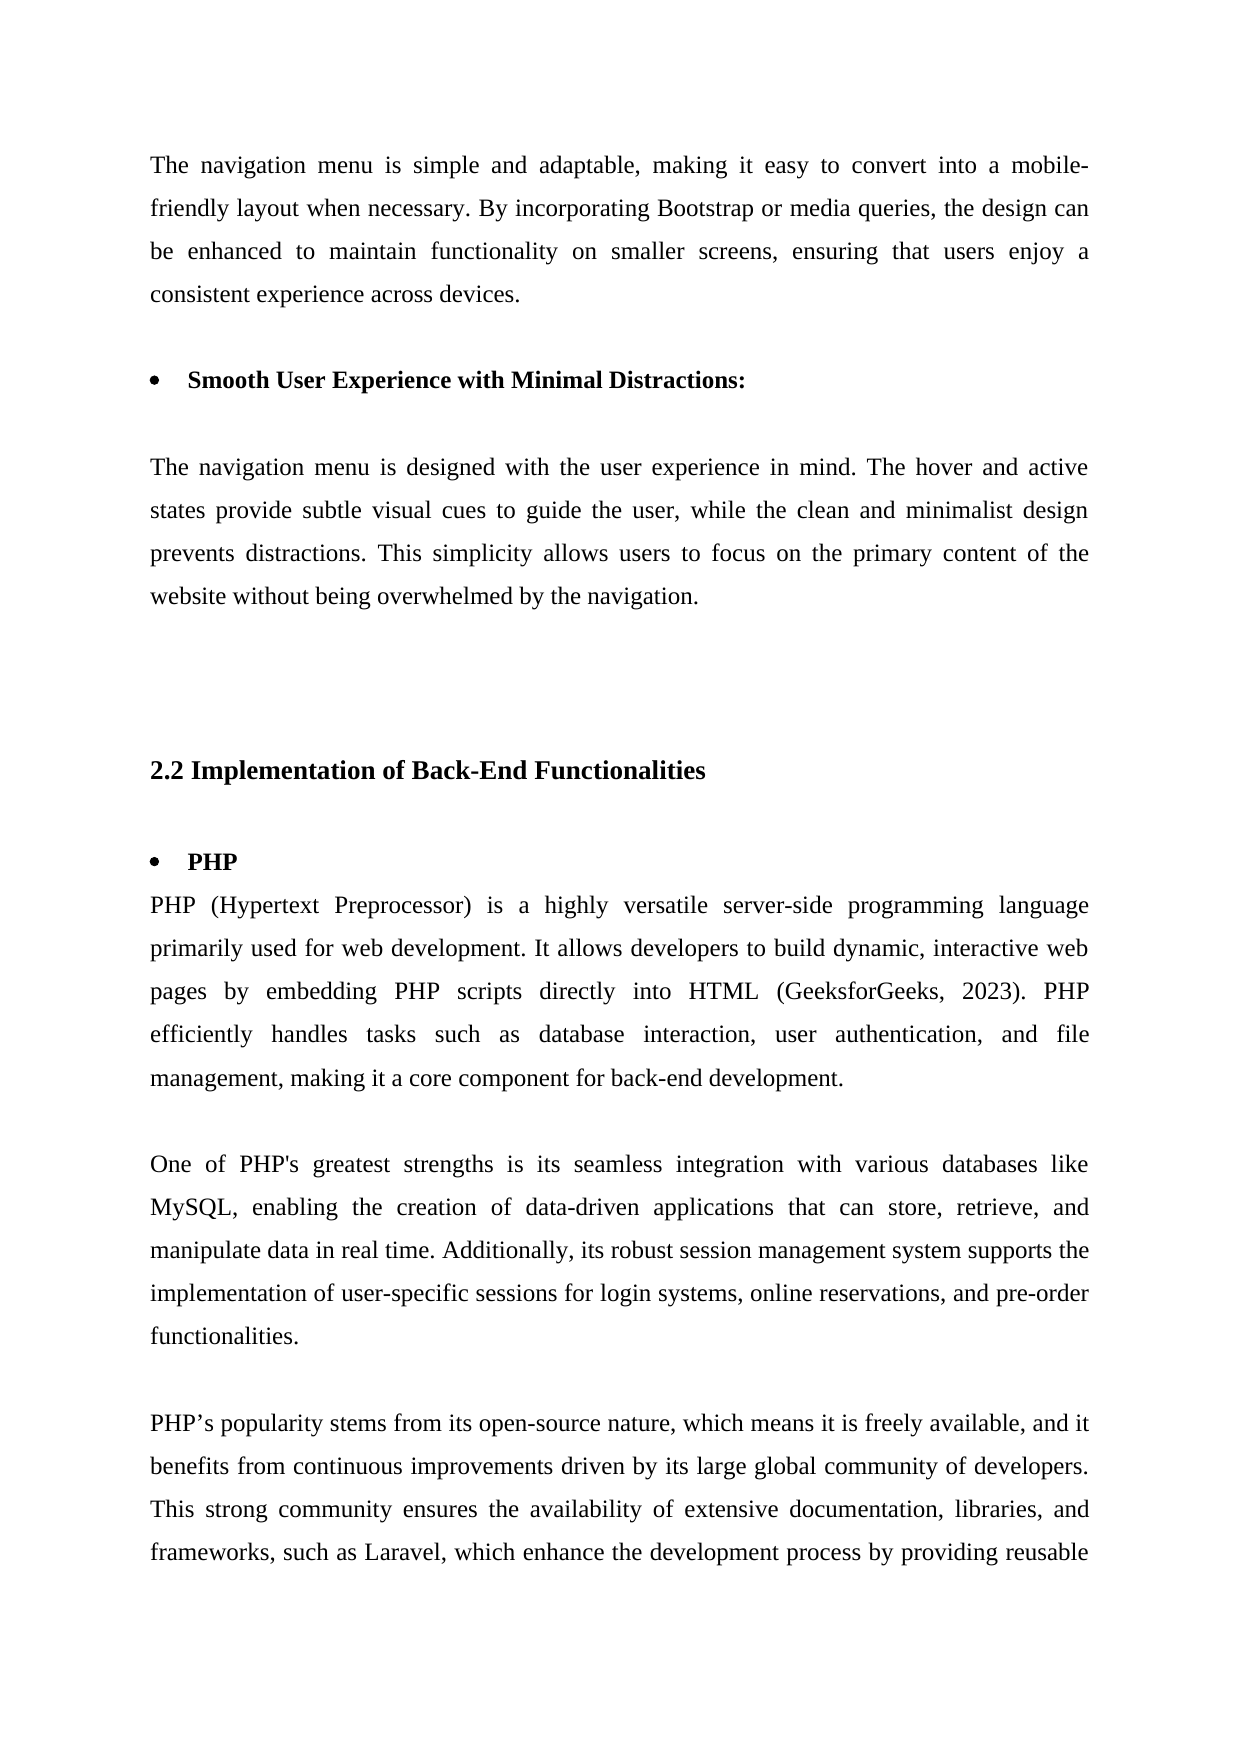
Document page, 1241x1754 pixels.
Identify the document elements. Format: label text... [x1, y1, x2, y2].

text PHP (Hypertext Preprocessor) is a highly versatile server-side programming language primarily used for web development. It allows developers to build dynamic, interactive web pages by embedding PHP scripts directly into HTML (GeeksforGeeks, 2023). PHP efficiently handles tasks such as database interaction, user authentication, and file management, making it a core component for back-end development. [150, 890, 1090, 1091]
list Smooth User Experience with Minimal Distractions: [150, 366, 1090, 394]
list PHP [150, 847, 1090, 876]
text The navigation menu is designed with the user experience in mind. The hover and active states provide subtle visual cues to guide the user, while the clean and minimalist design prevents distractions. This simplicity allows users to focus on the primary content of the website without being overwhelmed by the navigation. [150, 452, 1090, 610]
text One of PHP's greatest strengths is its seamless integration with various databases like MySQL, enabling the creation of data-driven applications that can store, retrieve, and manipulate data in real time. Additionally, its robust session management system supports the implementation of user-specific sessions for login systems, online reservations, and pre-order functionalities. [150, 1149, 1090, 1350]
text The navigation menu is simple and adaptable, making it easy to convert into a mobile-friendly layout when necessary. By incorporating Bootstrap or media queries, the design can be enhanced to maintain functionality on smaller screens, ensuring that users enjoy a consistent experience across devices. [150, 150, 1090, 308]
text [150, 1408, 1090, 1566]
text 2.2 Implementation of Back-End Functionalities [150, 754, 1090, 785]
